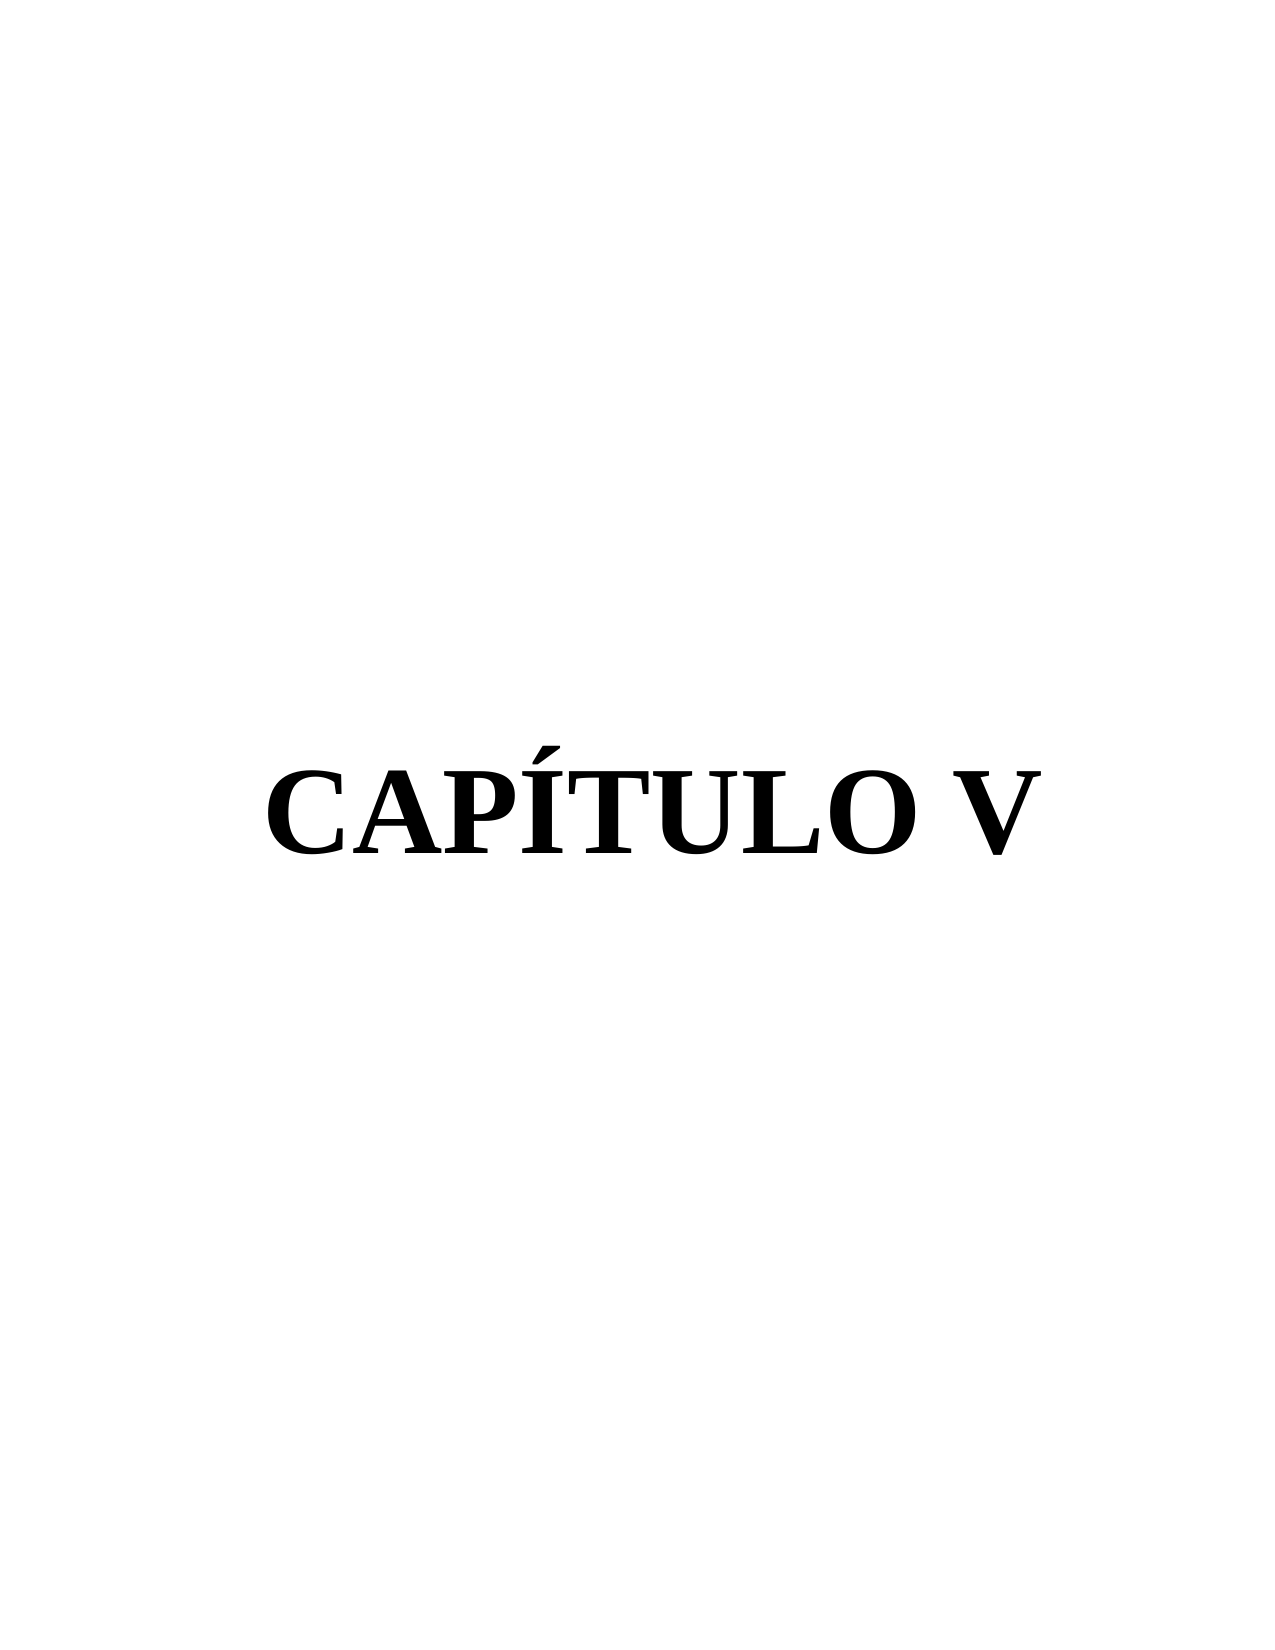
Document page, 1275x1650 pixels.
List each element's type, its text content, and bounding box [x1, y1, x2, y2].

subtitle CAPÍTULO V [177, 737, 1128, 881]
